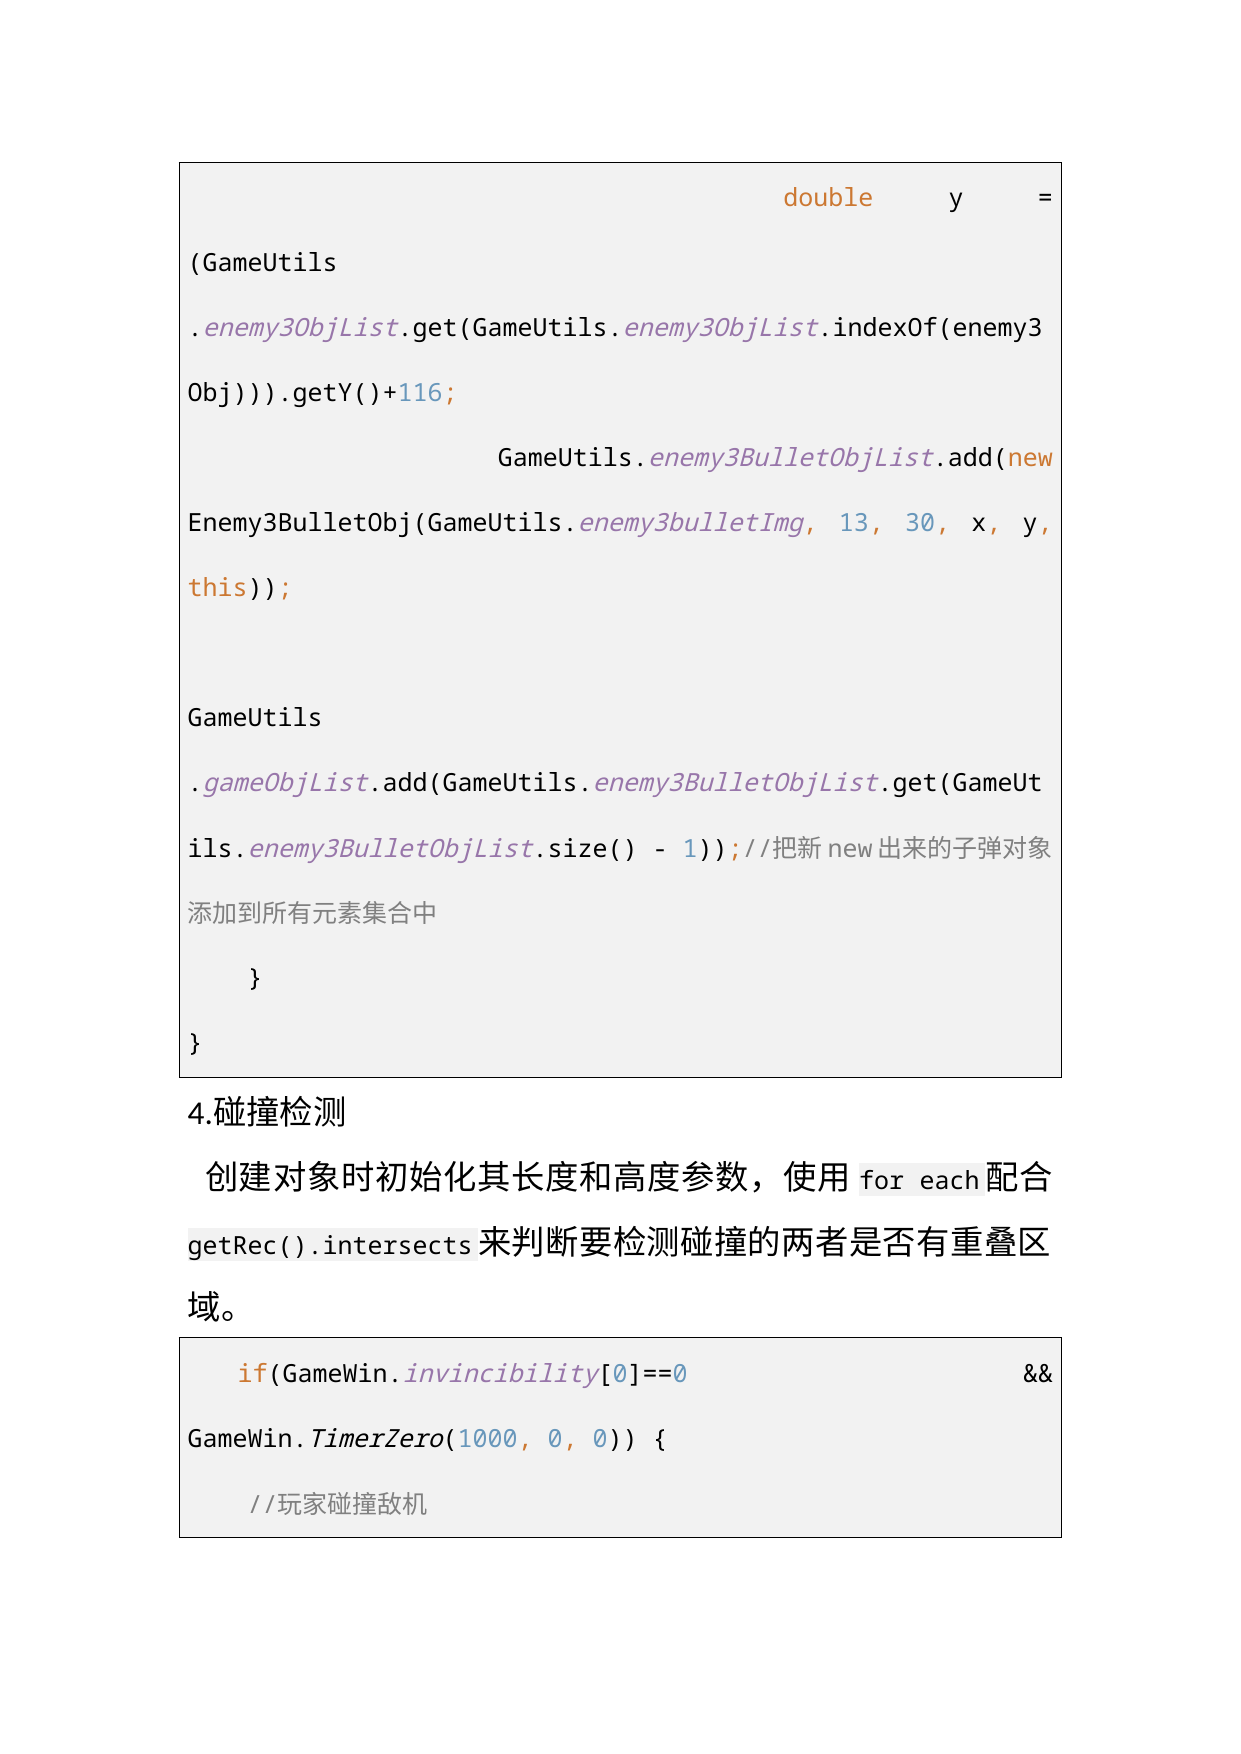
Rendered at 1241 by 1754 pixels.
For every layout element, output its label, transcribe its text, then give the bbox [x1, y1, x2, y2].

text 创建对象时初始化其长度和高度参数，使用for each配合getRec().intersects来判断要检测碰撞的两者是否有重叠区域。 [187, 1142, 1053, 1337]
text 4.碰撞检测 [187, 1078, 1053, 1142]
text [180, 1338, 1061, 1537]
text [180, 163, 1061, 1077]
